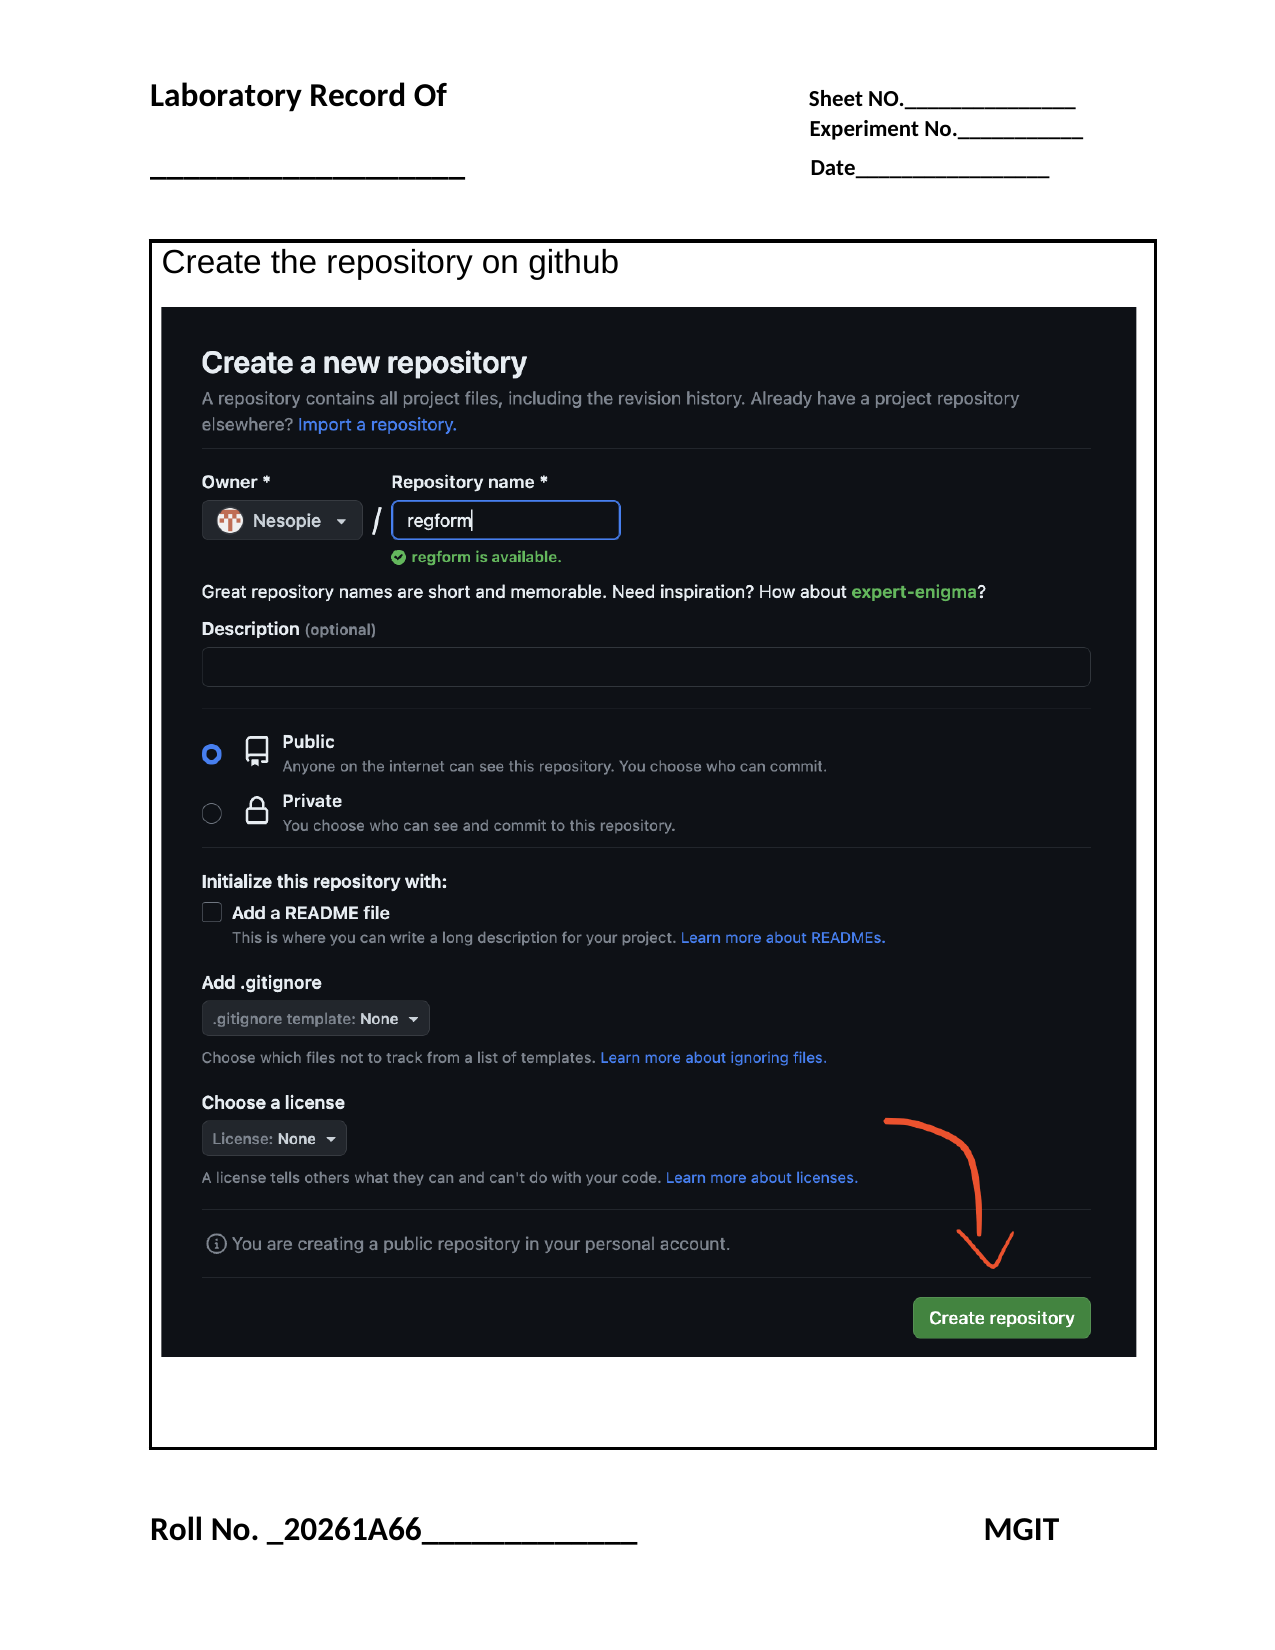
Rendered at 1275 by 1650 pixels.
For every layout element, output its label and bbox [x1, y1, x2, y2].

picture [161, 307, 1137, 1357]
table_cell [152, 243, 1154, 1447]
